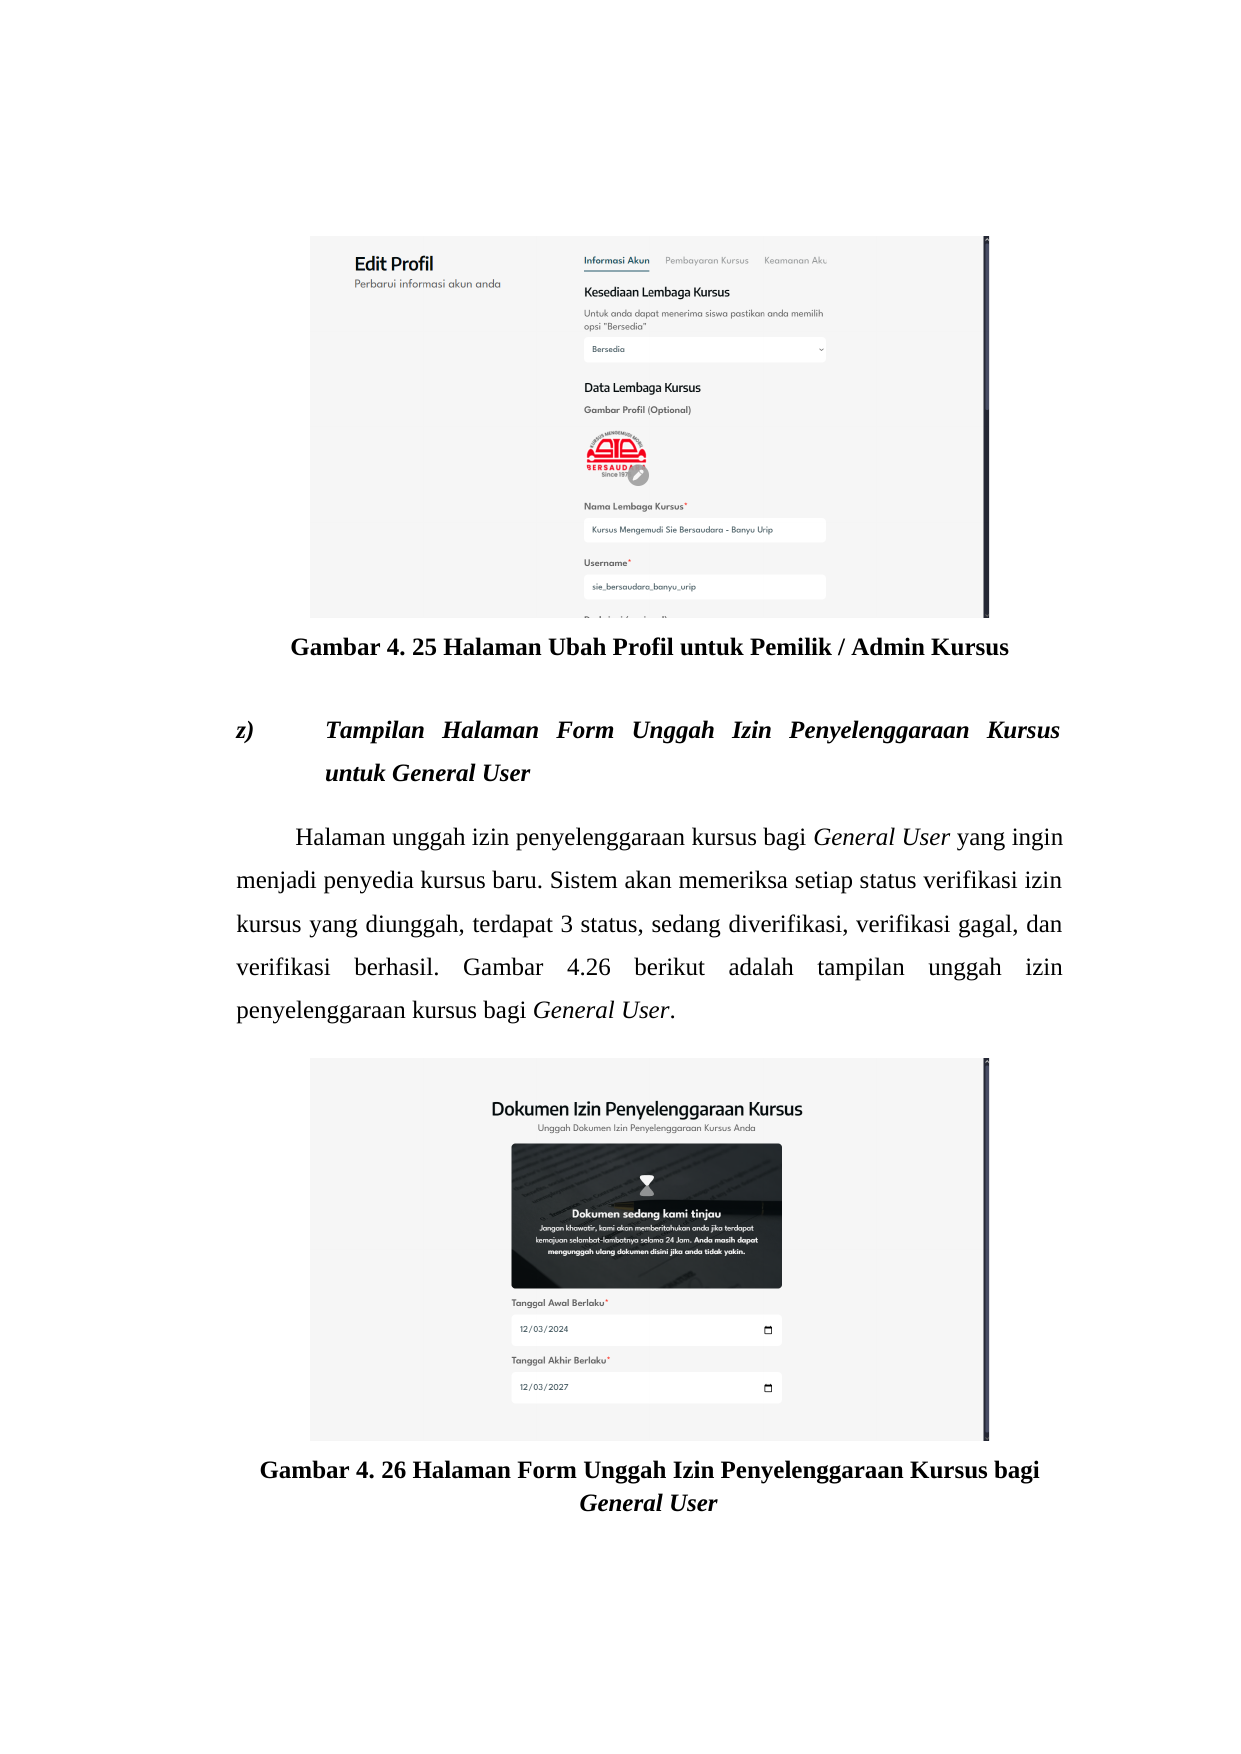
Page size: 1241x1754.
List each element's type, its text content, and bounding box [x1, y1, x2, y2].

picture [310, 236, 990, 618]
picture [310, 1058, 990, 1441]
subtitle Tampilan Halaman Form Unggah Izin Penyelenggaraan Kursus untuk General User [236, 715, 1063, 787]
text Gambar 4. 25 Halaman Ubah Profil untuk Pemilik / Admin Kursus [236, 632, 1063, 661]
text Gambar 4. 26 Halaman Form Unggah Izin Penyelenggaraan Kursus bagi General User [236, 1455, 1063, 1517]
text Halaman unggah izin penyelenggaraan kursus bagi General User yang ingin menjadi penyedia kursus baru. Sistem akan memeriksa setiap status verifikasi izin kursus yang diunggah, terdapat 3 status, sedang diverifikasi, verifikasi gagal, dan verifikasi berhasil. Gambar 4.26 berikut adalah tampilan unggah izin penyelenggaraan kursus bagi General User. [236, 822, 1063, 1024]
